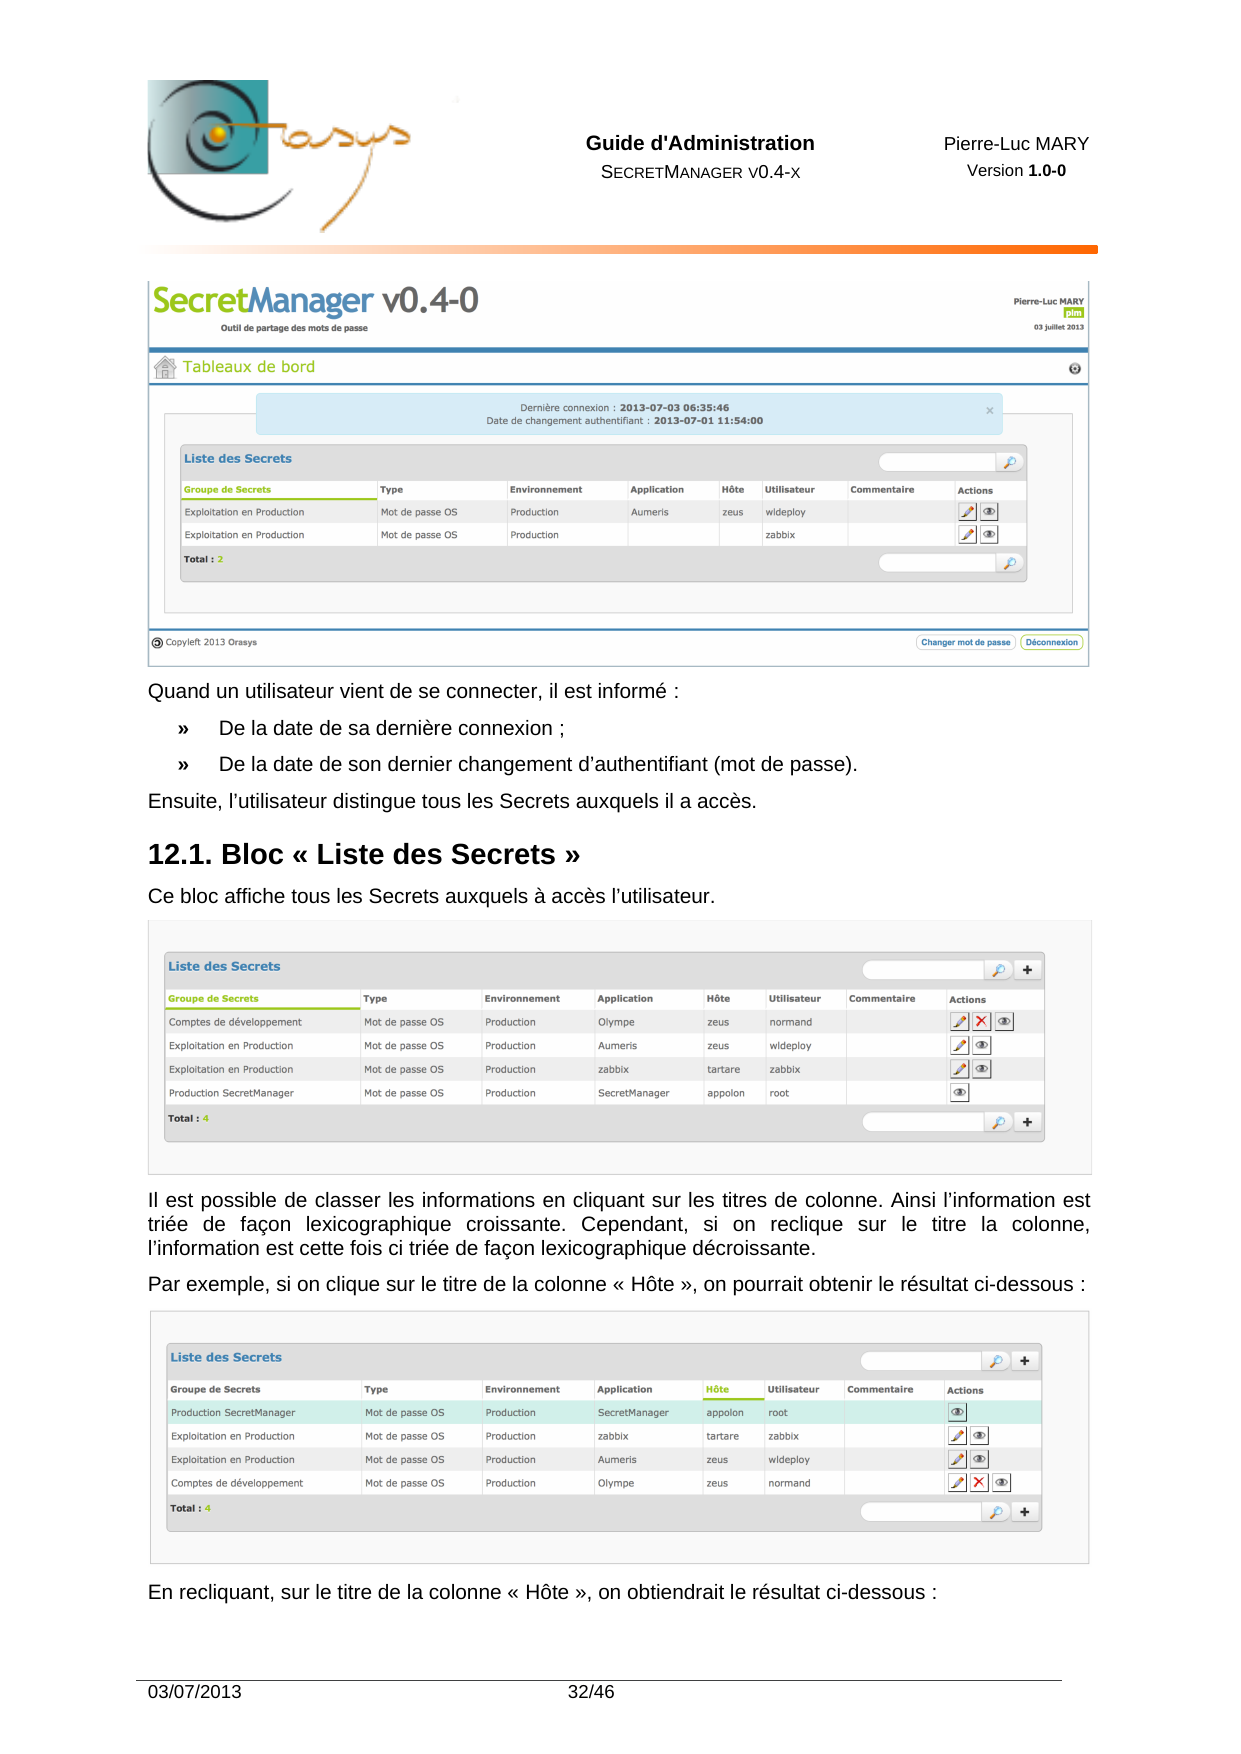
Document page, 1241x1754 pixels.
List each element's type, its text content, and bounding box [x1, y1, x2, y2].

text Ce bloc affiche tous les Secrets auxquels à accès l’utilisateur. [148, 883, 1092, 907]
subtitle Bloc « Liste des Secrets » [148, 837, 1092, 871]
picture [147, 920, 1093, 1176]
text En recliquant, sur le titre de la colonne « Hôte », on obtiendrait le résultat ci-dessous : [148, 1579, 1092, 1603]
text De la date de sa dernière connexion ; [177, 716, 1092, 739]
text Ensuite, l’utilisateur distingue tous les Secrets auxquels il a accès. [148, 788, 1092, 812]
text Quand un utilisateur vient de se connecter, il est informé : [148, 679, 1092, 703]
text De la date de son dernier changement d’authentifiant (mot de passe). [177, 752, 1092, 776]
text Il est possible de classer les informations en cliquant sur les titres de colonne. Ainsi l’information est triée de façon lexicographique croissante. Cependant, si on reclique sur le titre la colonne, l’information est cette fois ci triée de façon lexicographique décroissante. [148, 1188, 1092, 1260]
picture [147, 281, 1090, 667]
picture [147, 1308, 1093, 1567]
text Par exemple, si on clique sur le titre de la colonne « Hôte », on pourrait obtenir le résultat ci-dessous : [148, 1272, 1092, 1296]
picture [147, 80, 461, 233]
